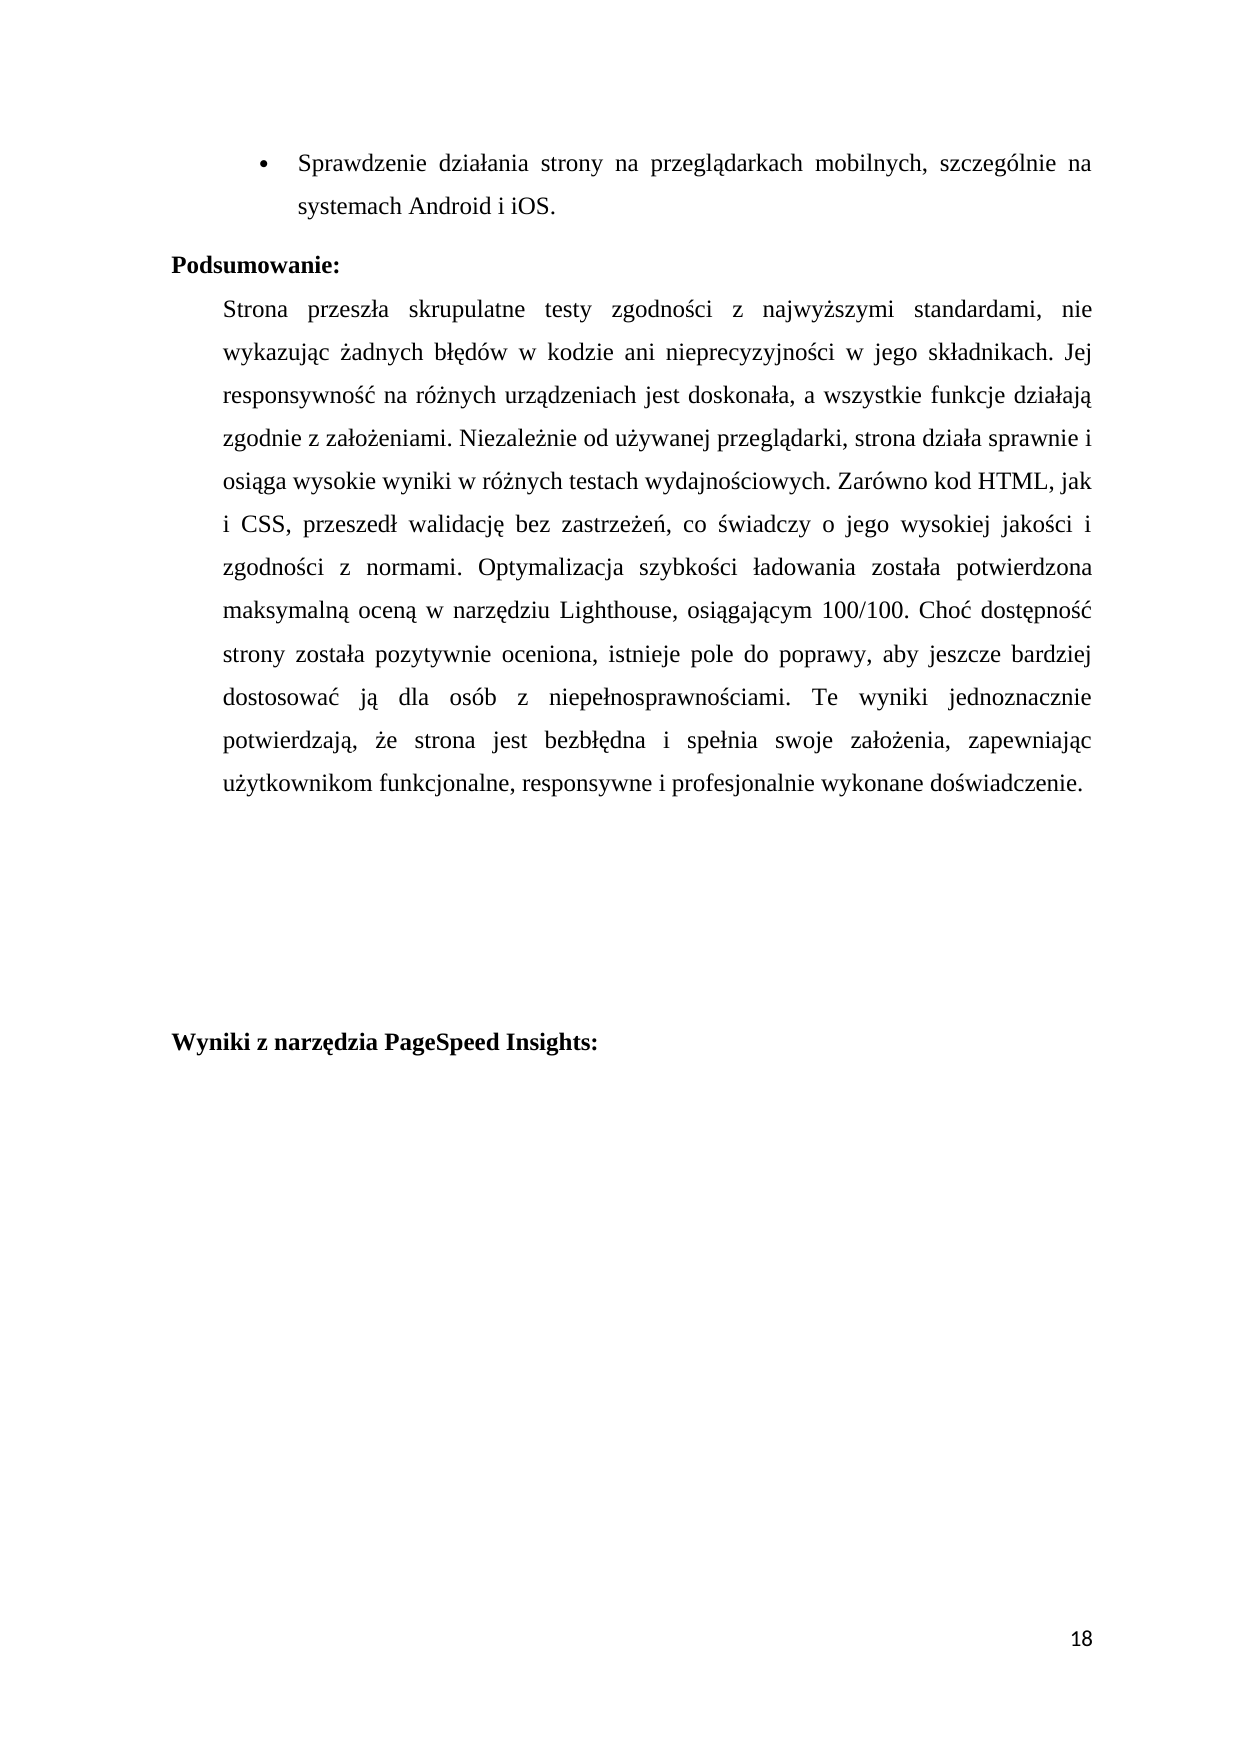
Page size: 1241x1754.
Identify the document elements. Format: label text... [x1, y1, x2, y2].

list Sprawdzenie działania strony na przeglądarkach mobilnych, szczególnie na systemach Android i iOS. [260, 148, 1093, 219]
list Strona przeszła skrupulatne testy zgodności z najwyższymi standardami, nie wykazując żadnych błędów w kodzie ani nieprecyzyjności w jego składnikach. Jej responsywność na różnych urządzeniach jest doskonała, a wszystkie funkcje działają zgodnie z założeniami. Niezależnie od używanej przeglądarki, strona działa sprawnie i osiąga wysokie wyniki w różnych testach wydajnościowych. Zarówno kod HTML, jak i CSS, przeszedł walidację bez zastrzeżeń, co świadczy o jego wysokiej jakości i zgodności z normami. Optymalizacja szybkości ładowania została potwierdzona maksymalną oceną w narzędziu Lighthouse, osiągającym 100/100. Choć dostępność strony została pozytywnie oceniona, istnieje pole do poprawy, aby jeszcze bardziej dostosować ją dla osób z niepełnosprawnościami. Te wyniki jednoznacznie potwierdzają, że strona jest bezbłędna i spełnia swoje założenia, zapewniając użytkownikom funkcjonalne, responsywne i profesjonalnie wykonane doświadczenie. [223, 294, 1093, 797]
text Wyniki z narzędzia PageSpeed Insights: [171, 1027, 1093, 1056]
text Podsumowanie: [171, 251, 1093, 279]
